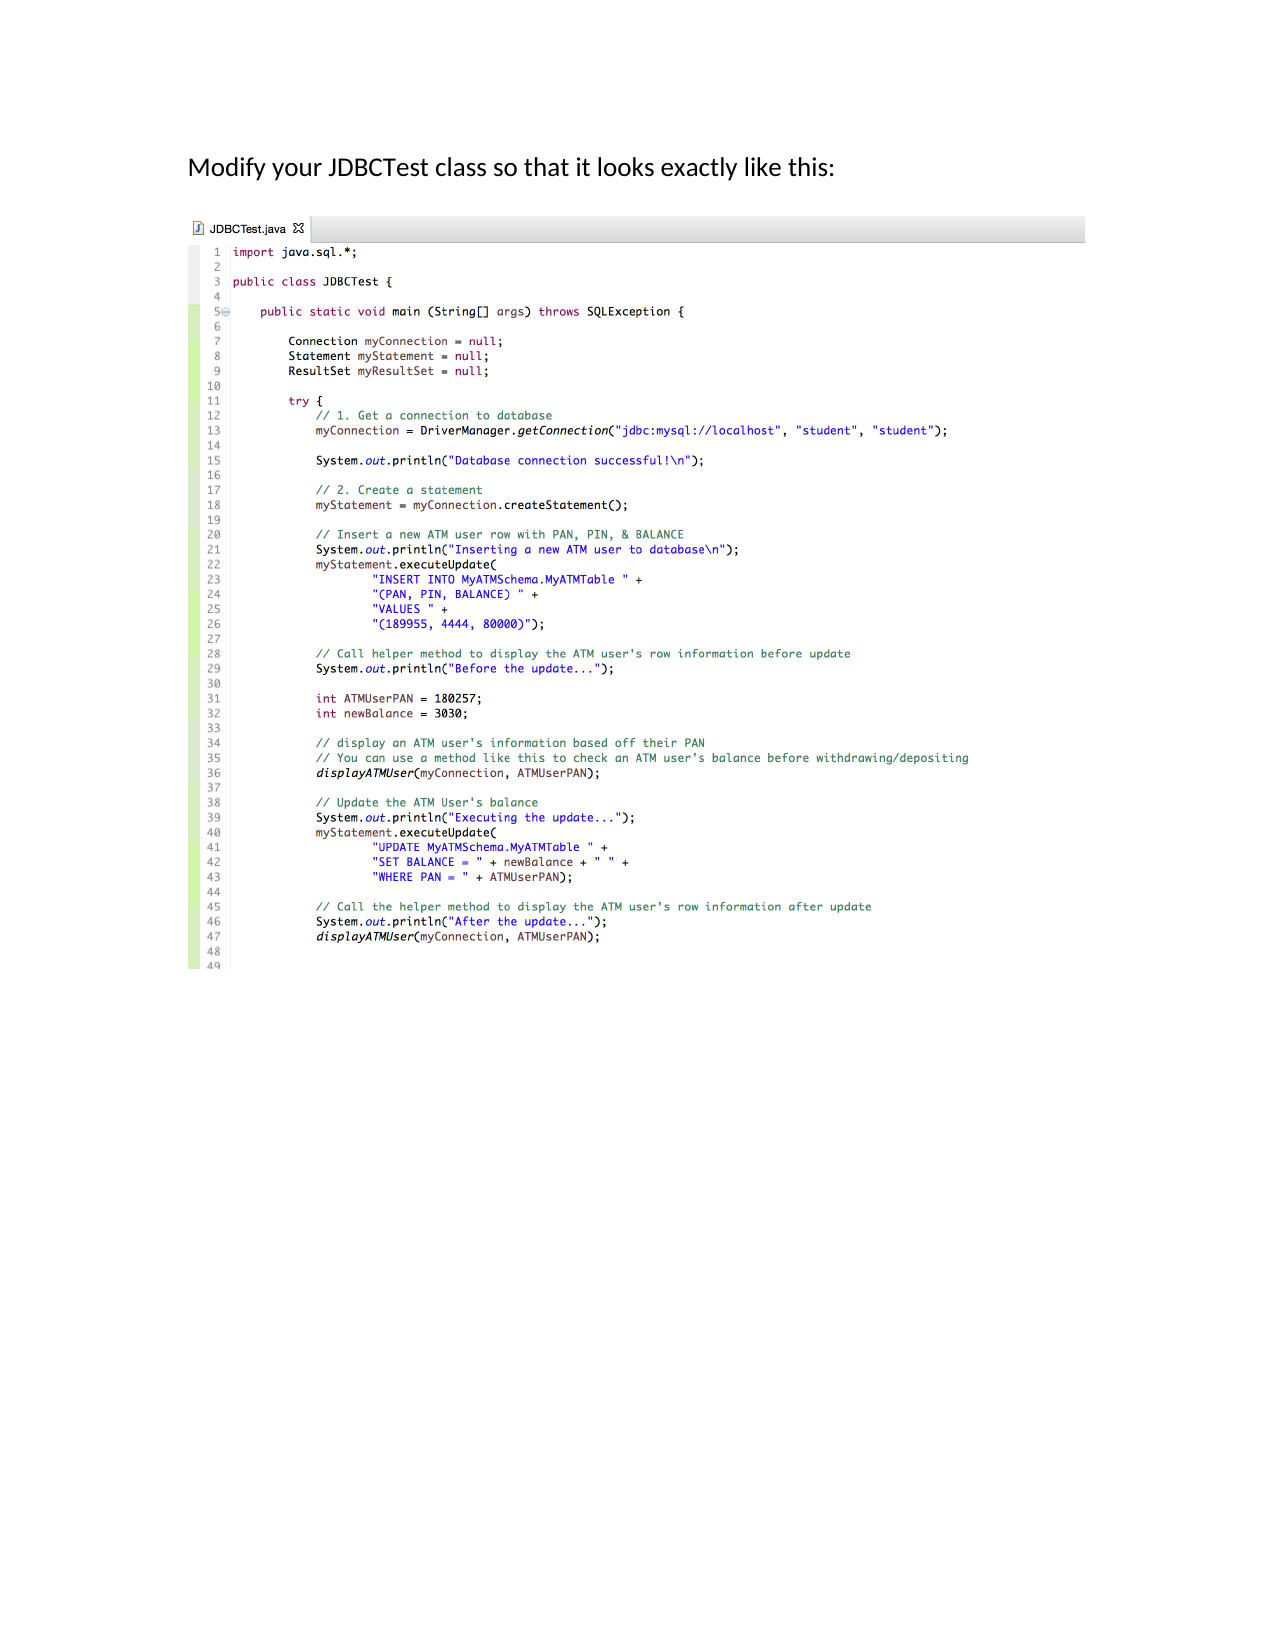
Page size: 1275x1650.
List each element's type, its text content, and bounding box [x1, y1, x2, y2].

picture [187, 216, 1085, 969]
text Modify your JDBCTest class so that it looks exactly like this: [187, 150, 1087, 183]
